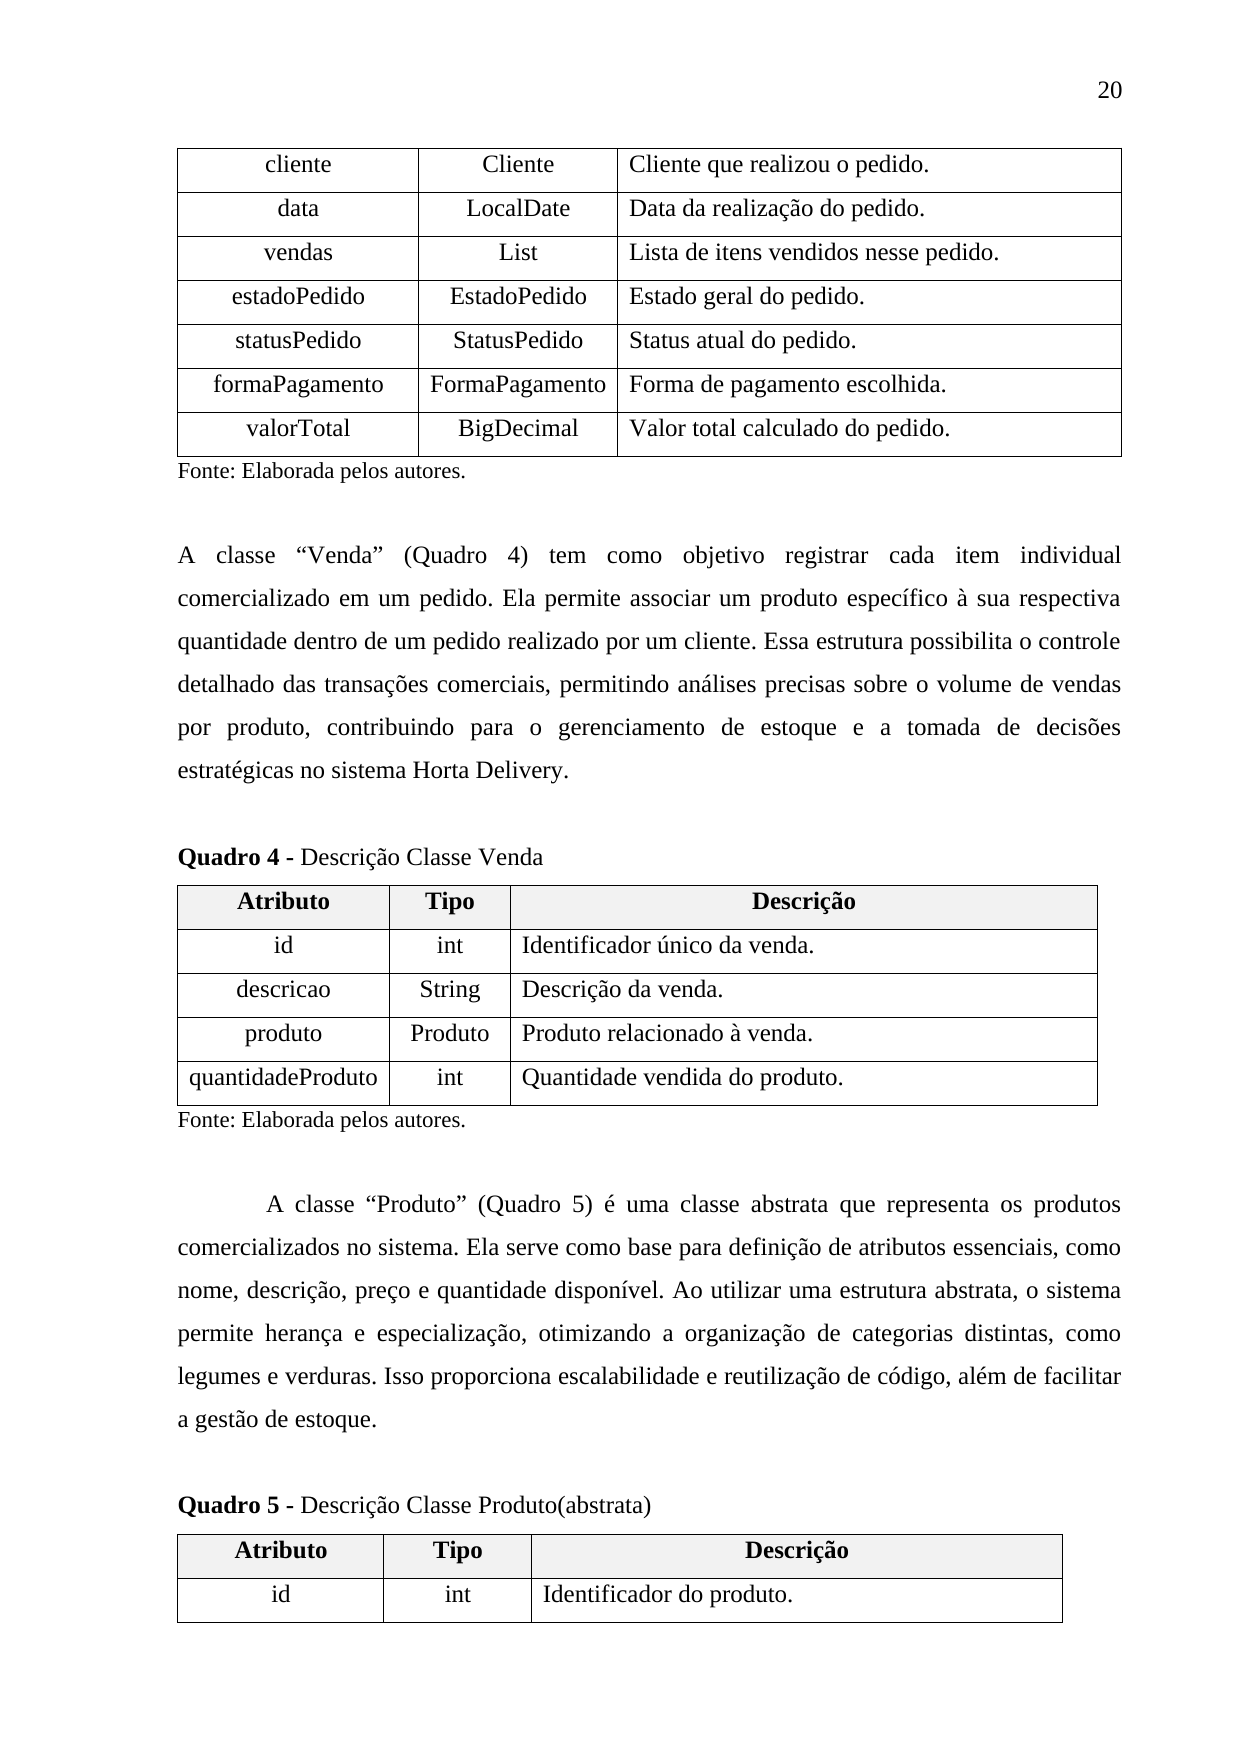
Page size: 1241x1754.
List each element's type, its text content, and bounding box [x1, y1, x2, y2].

table_cell id [178, 930, 389, 973]
table_cell produto [178, 1018, 389, 1061]
text A classe “Venda” (Quadro 4) tem como objetivo registrar cada item individual comercializado em um pedido. Ela permite associar um produto específico à sua respectiva quantidade dentro de um pedido realizado por um cliente. Essa estrutura possibilita o controle detalhado das transações comerciais, permitindo análises precisas sobre o volume de vendas por produto, contribuindo para o gerenciamento de estoque e a tomada de decisões estratégicas no sistema Horta Delivery. [177, 540, 1122, 784]
text A classe “Produto” (Quadro 5) é uma classe abstrata que representa os produtos comercializados no sistema. Ela serve como base para definição de atributos essenciais, como nome, descrição, preço e quantidade disponível. Ao utilizar uma estrutura abstrata, o sistema permite herança e especialização, otimizando a organização de categorias distintas, como legumes e verduras. Isso proporciona escalabilidade e reutilização de código, além de facilitar a gestão de estoque. [177, 1189, 1122, 1433]
table_header Descrição [532, 1535, 1062, 1578]
table_cell Identificador único da venda. [511, 930, 1097, 973]
table_cell cliente [178, 149, 418, 192]
text Fonte: Elaborada pelos autores. [177, 1106, 1122, 1132]
table_cell Quantidade vendida do produto. [511, 1062, 1097, 1105]
table_cell valorTotal [178, 413, 418, 456]
table_cell descricao [178, 974, 389, 1017]
text Fonte: Elaborada pelos autores. [177, 457, 1122, 483]
table_cell String [390, 974, 510, 1017]
table_cell int [384, 1579, 531, 1622]
table_cell List [419, 237, 617, 280]
table_header Atributo [178, 886, 389, 929]
table_cell EstadoPedido [419, 281, 617, 324]
table_cell data [178, 193, 418, 236]
table_cell Identificador do produto. [532, 1579, 1062, 1622]
table_cell Lista de itens vendidos nesse pedido. [618, 237, 1121, 280]
table_cell statusPedido [178, 325, 418, 368]
table_cell formaPagamento [178, 369, 418, 412]
table_cell FormaPagamento [419, 369, 617, 412]
table_cell id [178, 1579, 383, 1622]
table_cell Valor total calculado do pedido. [618, 413, 1121, 456]
table_cell BigDecimal [419, 413, 617, 456]
table_cell Forma de pagamento escolhida. [618, 369, 1121, 412]
table_cell int [390, 930, 510, 973]
table_header Tipo [384, 1535, 531, 1578]
table_cell int [390, 1062, 510, 1105]
table_cell Descrição da venda. [511, 974, 1097, 1017]
table_cell estadoPedido [178, 281, 418, 324]
table_cell Status atual do pedido. [618, 325, 1121, 368]
table_cell Cliente que realizou o pedido. [618, 149, 1121, 192]
table_header Atributo [178, 1535, 383, 1578]
table_header Descrição [511, 886, 1097, 929]
table_cell Produto [390, 1018, 510, 1061]
table_cell Produto relacionado à venda. [511, 1018, 1097, 1061]
table_cell vendas [178, 237, 418, 280]
table_cell StatusPedido [419, 325, 617, 368]
table_cell Data da realização do pedido. [618, 193, 1121, 236]
table_cell LocalDate [419, 193, 617, 236]
table_cell quantidadeProduto [178, 1062, 389, 1105]
table_cell Cliente [419, 149, 617, 192]
table_cell Estado geral do pedido. [618, 281, 1121, 324]
table_header Tipo [390, 886, 510, 929]
